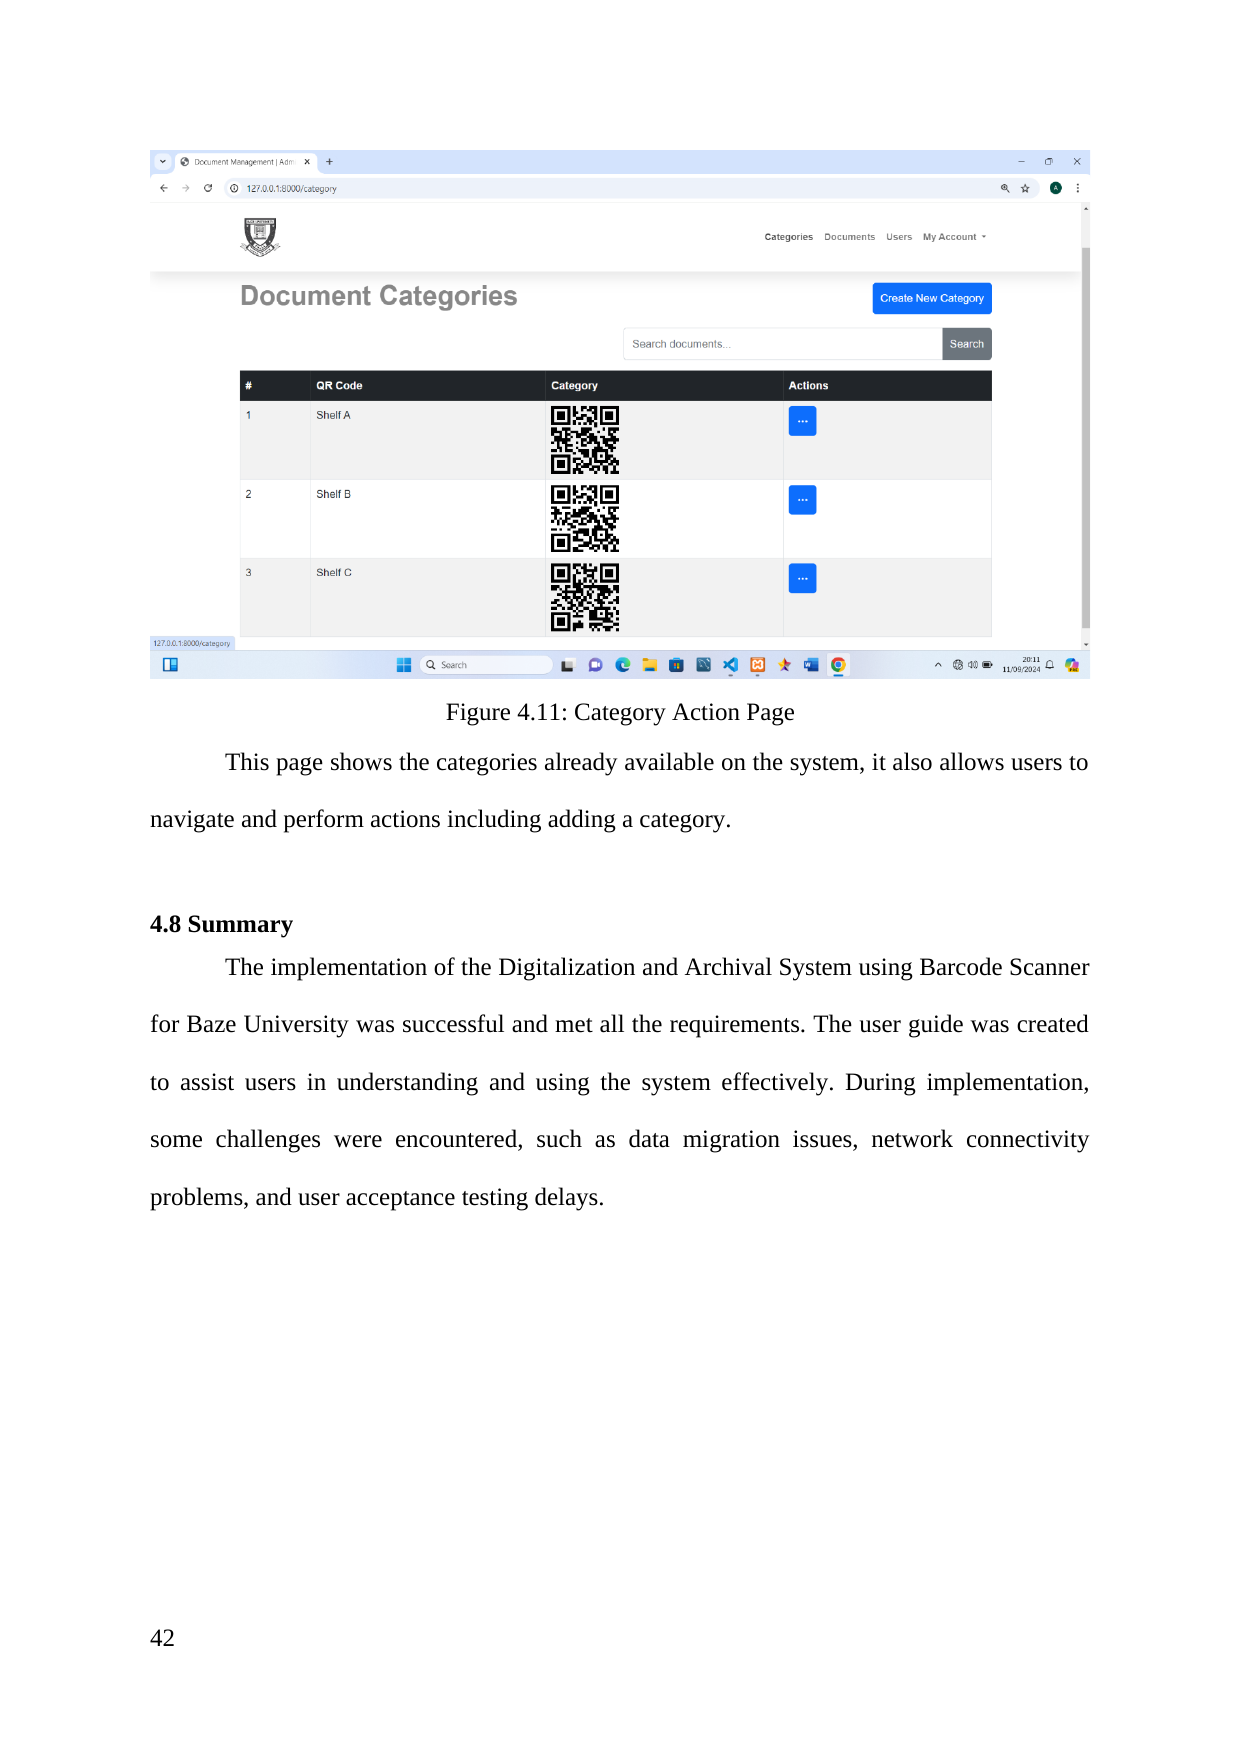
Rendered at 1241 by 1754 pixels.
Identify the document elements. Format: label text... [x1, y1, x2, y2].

text This page shows the categories already available on the system, it also allows users to navigate and perform actions including adding a category. [150, 747, 1090, 833]
subtitle 4.8 Summary [150, 909, 1090, 938]
text The implementation of the Digitalization and Archival System using Barcode Scanner for Baze University was successful and met all the requirements. The user guide was created to assist users in understanding and using the system effectively. During implementation, some challenges were encountered, such as data migration issues, network connectivity problems, and user acceptance testing delays. [150, 952, 1090, 1211]
picture [150, 150, 1091, 679]
text Figure 4.11: Category Action Page [150, 697, 1090, 726]
